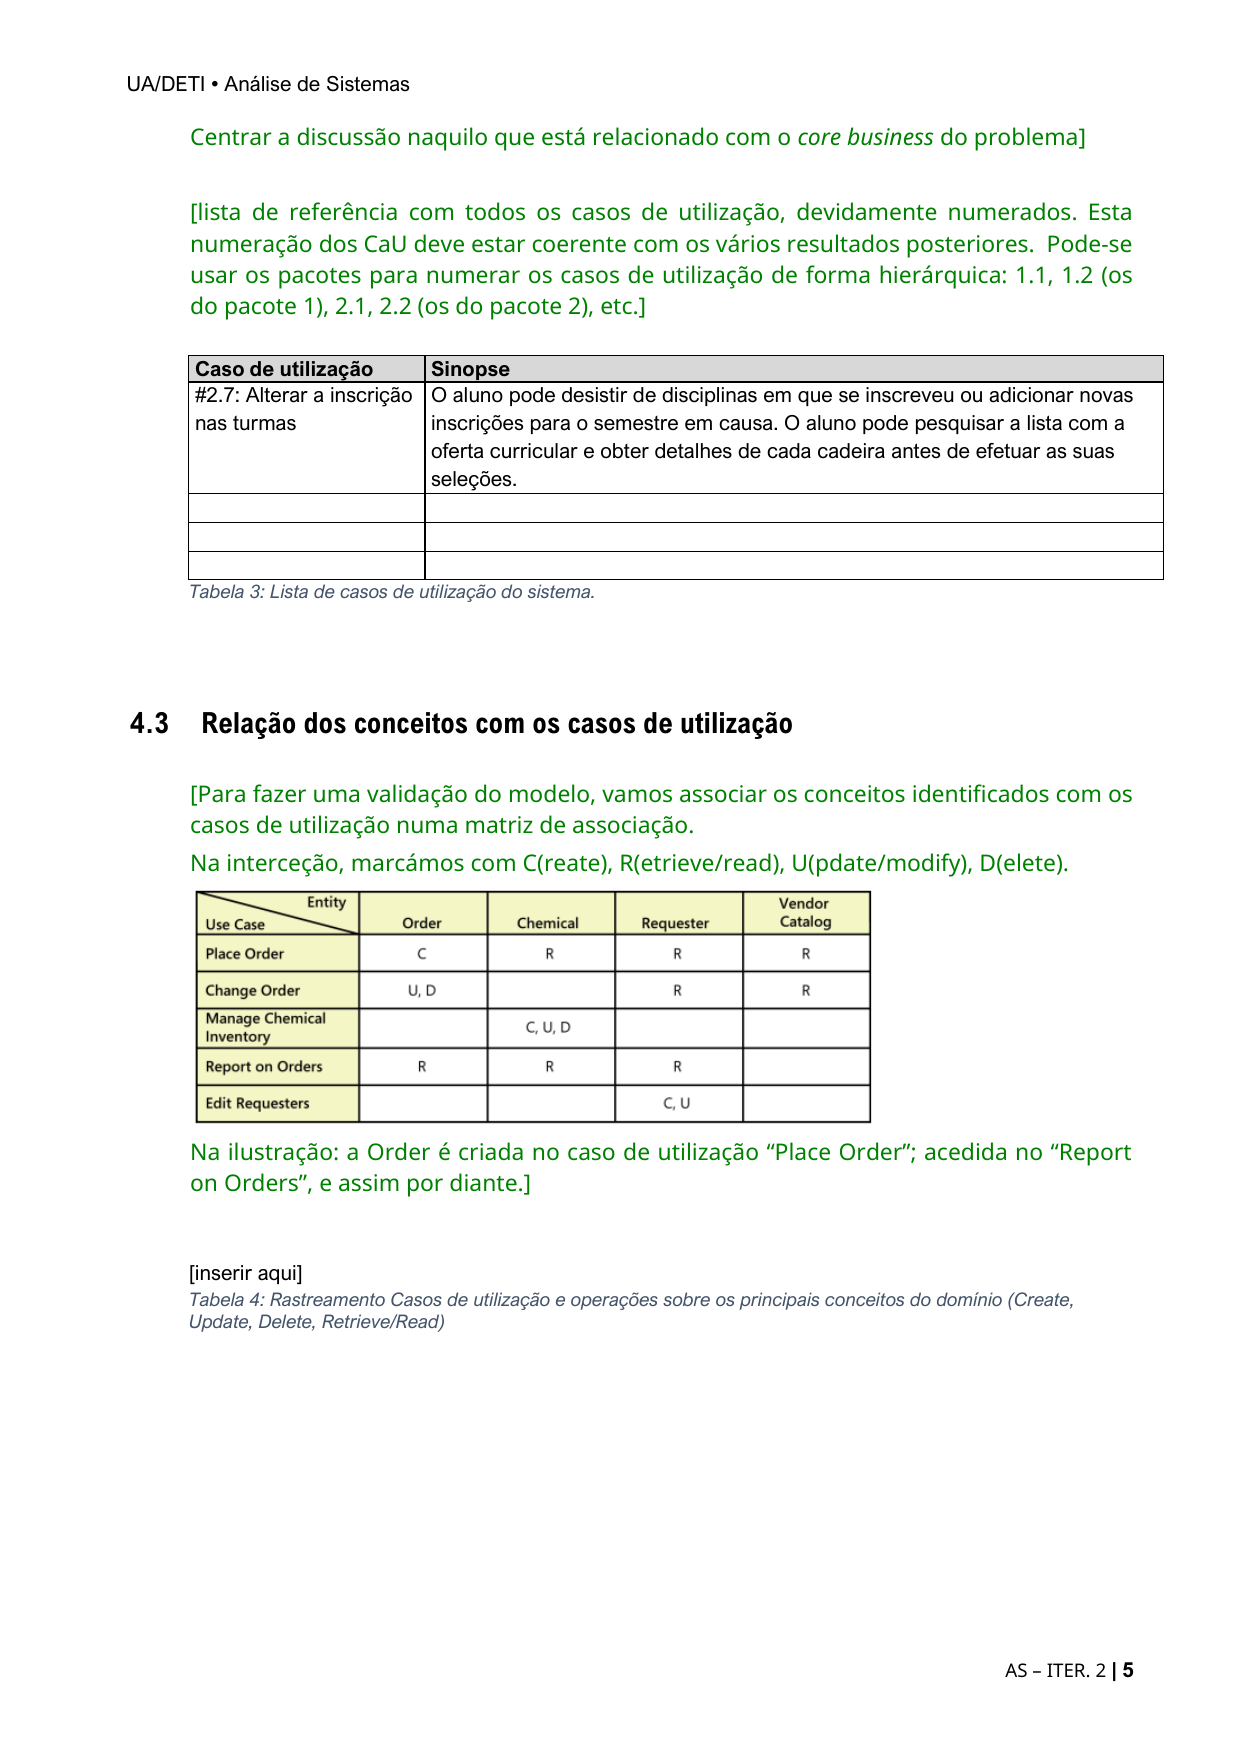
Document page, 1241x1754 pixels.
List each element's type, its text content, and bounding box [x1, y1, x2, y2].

text [lista de referência com todos os casos de utilização, devidamente numerados. Esta numeração dos CaU deve estar coerente com os vários resultados posteriores. Pode-se usar os pacotes para numerar os casos de utilização de forma hierárquica: 1.1, 1.2 (os do pacote 1), 2.1, 2.2 (os do pacote 2), etc.] [190, 196, 1134, 321]
subtitle Relação dos conceitos com os casos de utilização [130, 705, 1134, 740]
table_cell [189, 494, 424, 522]
table_cell #2.7: Alterar a inscrição nas turmas [189, 383, 424, 493]
table_cell [426, 552, 1163, 579]
table_header Sinopse [426, 356, 1163, 381]
table_cell O aluno pode desistir de disciplinas em que se inscreveu ou adicionar novas inscrições para o semestre em causa. O aluno pode pesquisar a lista com a oferta curricular e obter detalhes de cada cadeira antes de efetuar as suas seleções. [426, 383, 1163, 493]
picture [190, 884, 879, 1130]
table_cell [189, 552, 424, 579]
text Tabela 4: Rastreamento Casos de utilização e operações sobre os principais conceitos do domínio (Create, Update, Delete, Retrieve/Read) [189, 1288, 1134, 1333]
table_cell [426, 523, 1163, 551]
text [Para fazer uma validação do modelo, vamos associar os conceitos identificados com os casos de utilização numa matriz de associação. [190, 778, 1134, 840]
table_header Caso de utilização [189, 356, 424, 381]
text Tabela 3: Lista de casos de utilização do sistema. [189, 580, 1134, 603]
table_cell [426, 494, 1163, 522]
text [inserir aqui] [189, 1260, 1134, 1285]
text Na interceção, marcámos com C(reate), R(etrieve/read), U(pdate/modify), D(elete). [190, 847, 1134, 878]
text Na ilustração: a Order é criada no caso de utilização “Place Order”; acedida no “Report on Orders”, e assim por diante.] [190, 1136, 1134, 1198]
text Centrar a discussão naquilo que está relacionado com o core business do problema] [190, 121, 1134, 152]
table_cell [189, 523, 424, 551]
